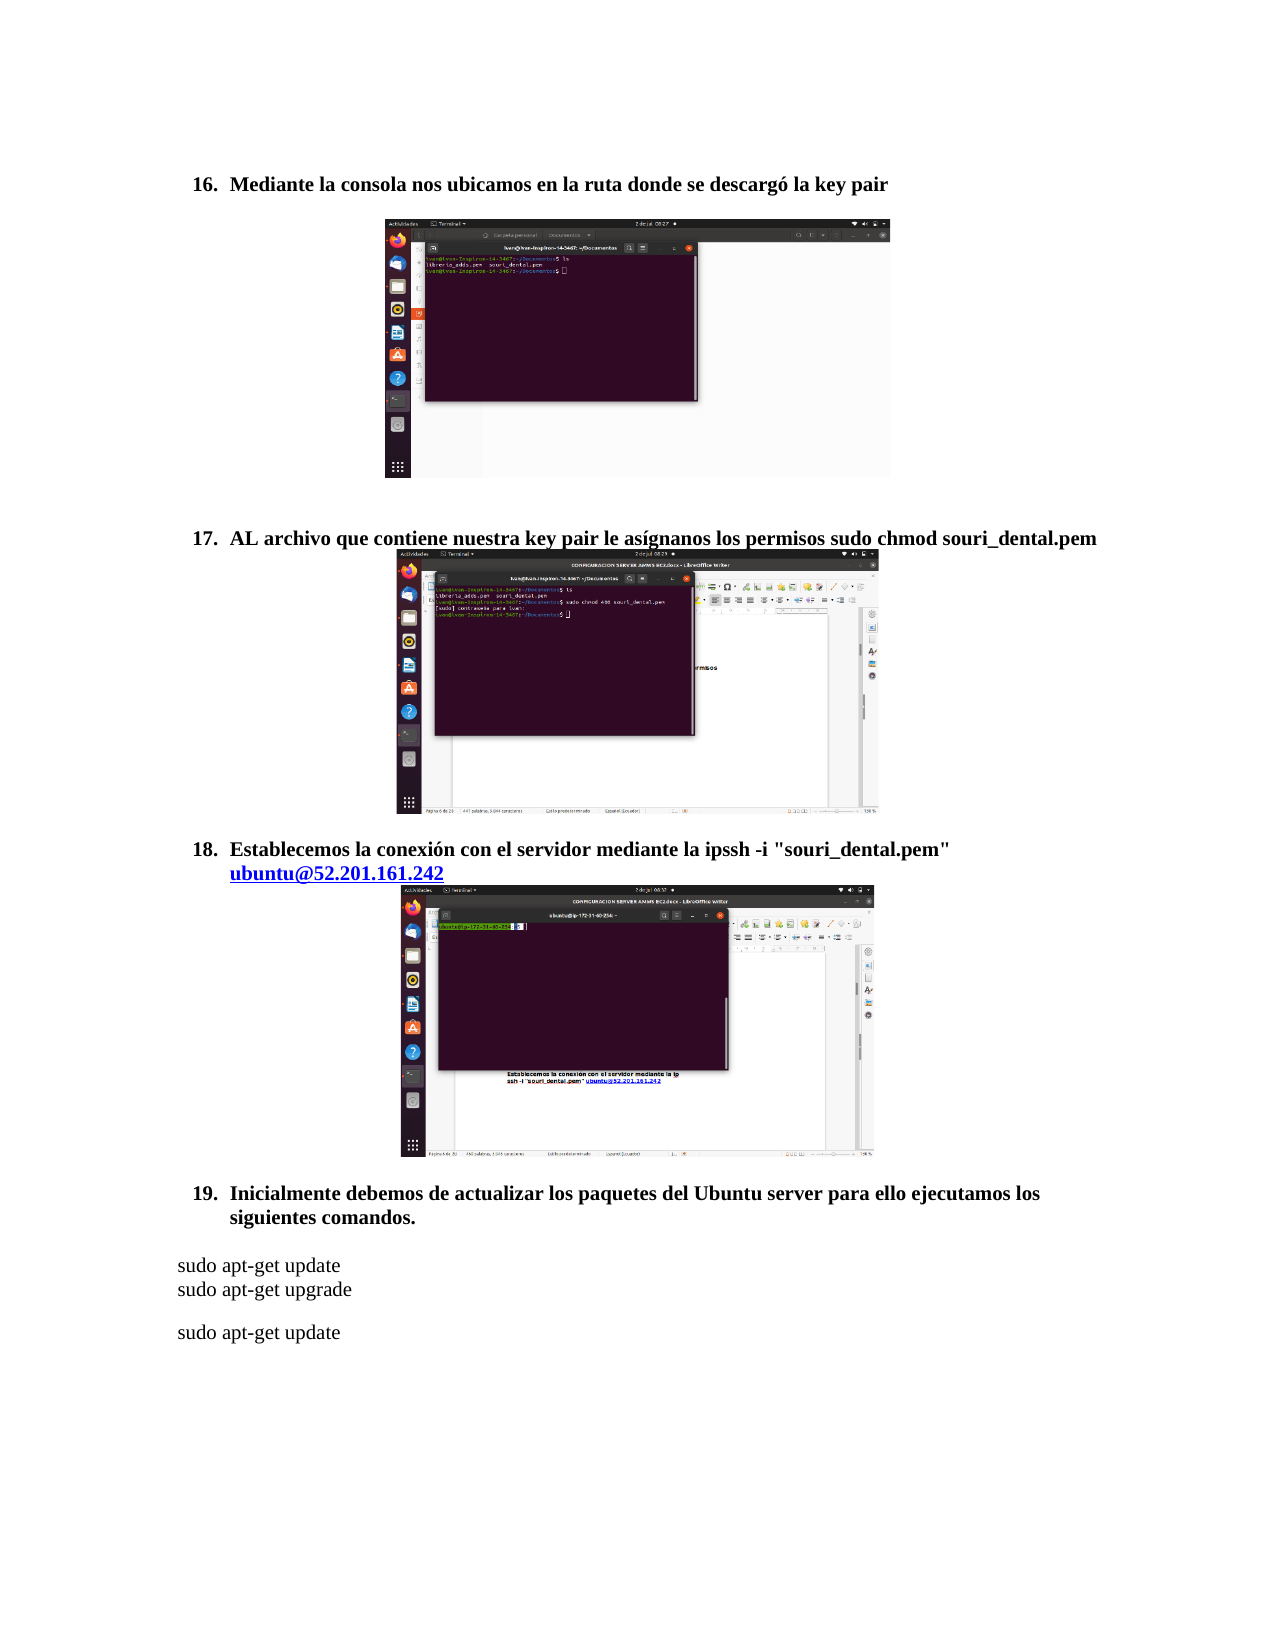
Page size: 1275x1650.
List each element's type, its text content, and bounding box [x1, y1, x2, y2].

text sudo apt-get update [177, 1319, 1098, 1344]
list Mediante la consola nos ubicamos en la ruta donde se descargó la key pair [192, 172, 1098, 196]
picture [396, 549, 879, 814]
list Establecemos la conexión con el servidor mediante la ipssh -i "souri_dental.pem" ubuntu@52.201.161.242 [192, 837, 1098, 885]
picture [400, 885, 875, 1157]
list Inicialmente debemos de actualizar los paquetes del Ubuntu server para ello ejecutamos los siguientes comandos. [192, 1181, 1098, 1229]
text sudo apt-get update [177, 1253, 1098, 1277]
picture [385, 219, 891, 478]
text sudo apt-get upgrade [177, 1277, 1098, 1301]
list AL archivo que contiene nuestra key pair le asígnanos los permisos sudo chmod souri_dental.pem [192, 525, 1098, 549]
